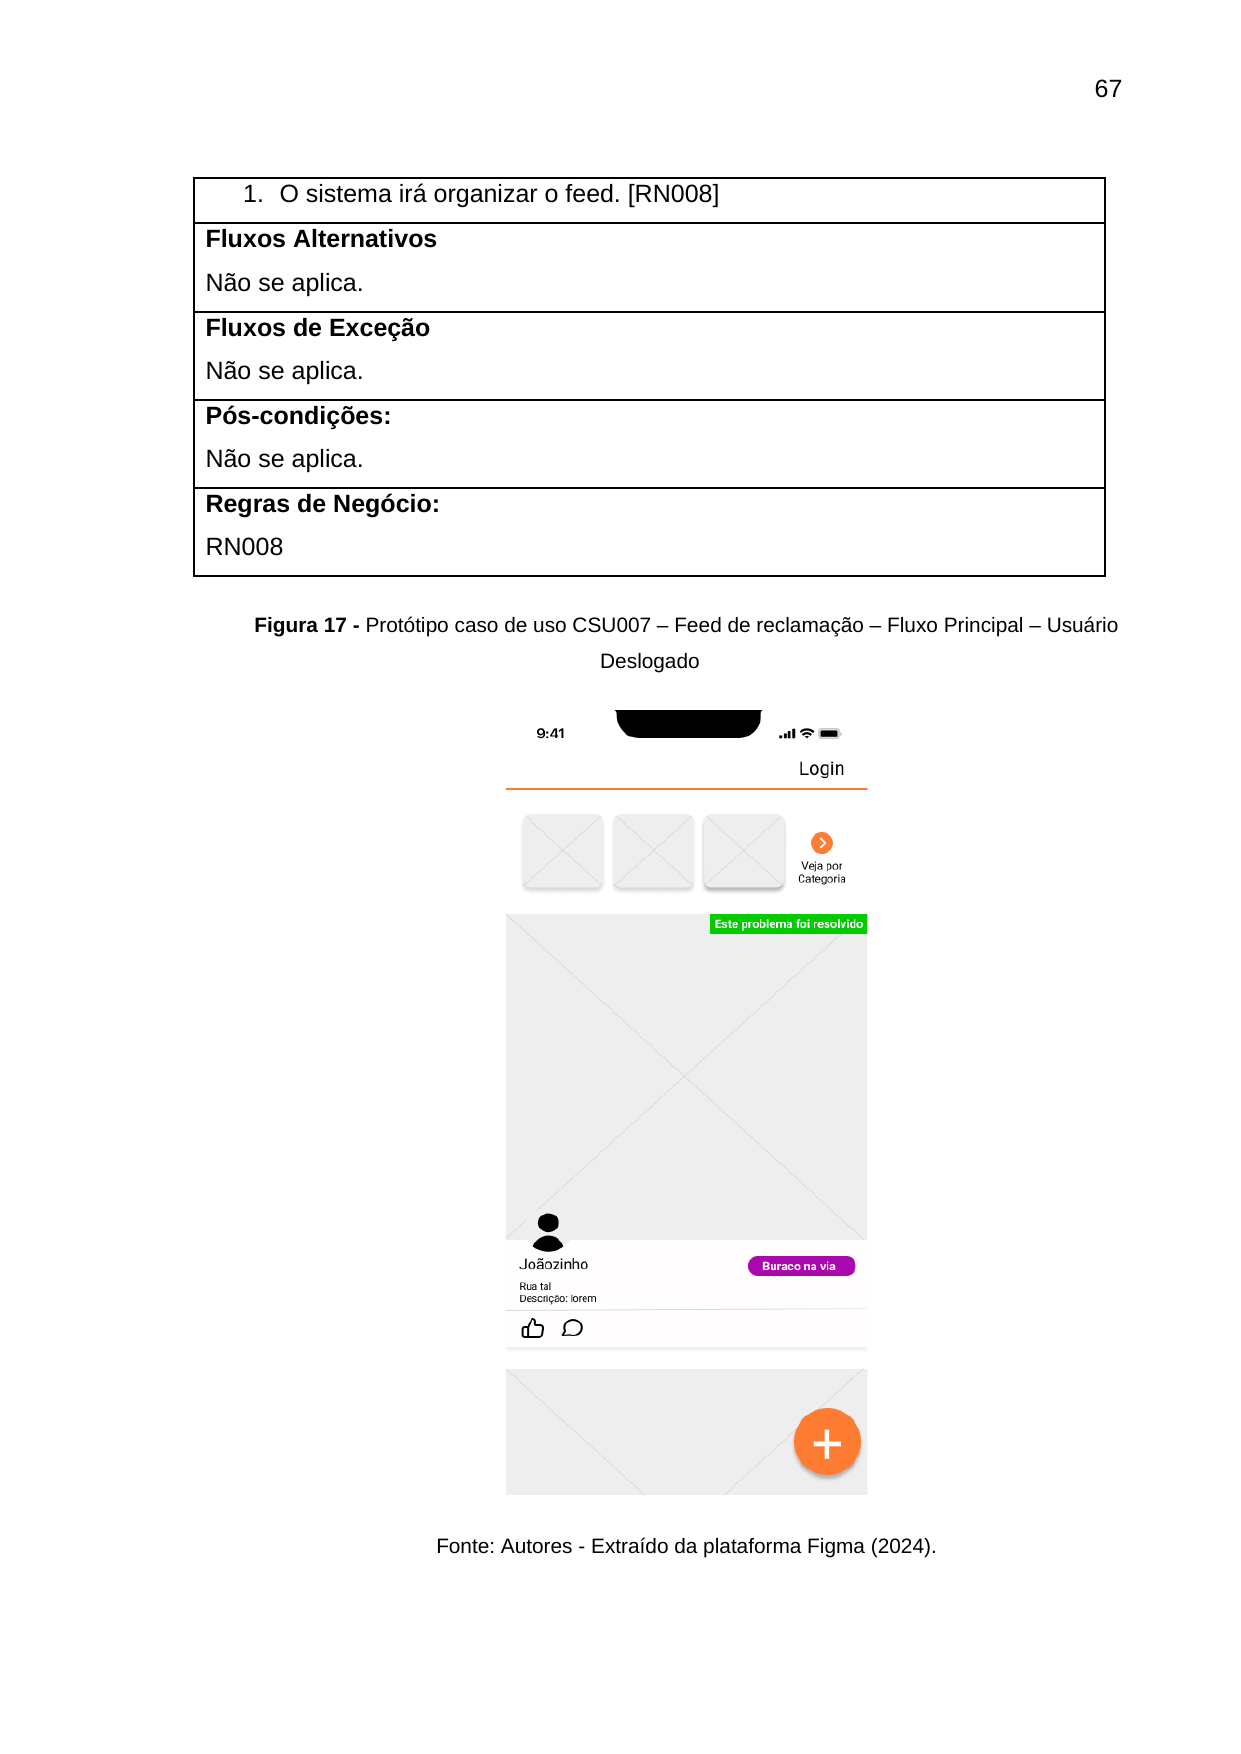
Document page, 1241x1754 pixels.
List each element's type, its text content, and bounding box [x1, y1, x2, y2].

picture [505, 710, 868, 1495]
table_cell Pós-condições: Não se aplica. [195, 401, 1104, 487]
table_cell Fluxos Alternativos Não se aplica. [195, 224, 1104, 311]
text Figura 17 - Protótipo caso de uso CSU007 – Feed de reclamação – Fluxo Principal – Usuário Deslogado [177, 613, 1122, 673]
table_cell Regras de Negócio: RN008 [195, 489, 1104, 575]
table_cell Fluxos de Exceção Não se aplica. [195, 313, 1104, 399]
text Fonte: Autores - Extraído da plataforma Figma (2024). [177, 1534, 1122, 1558]
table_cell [195, 179, 1104, 222]
